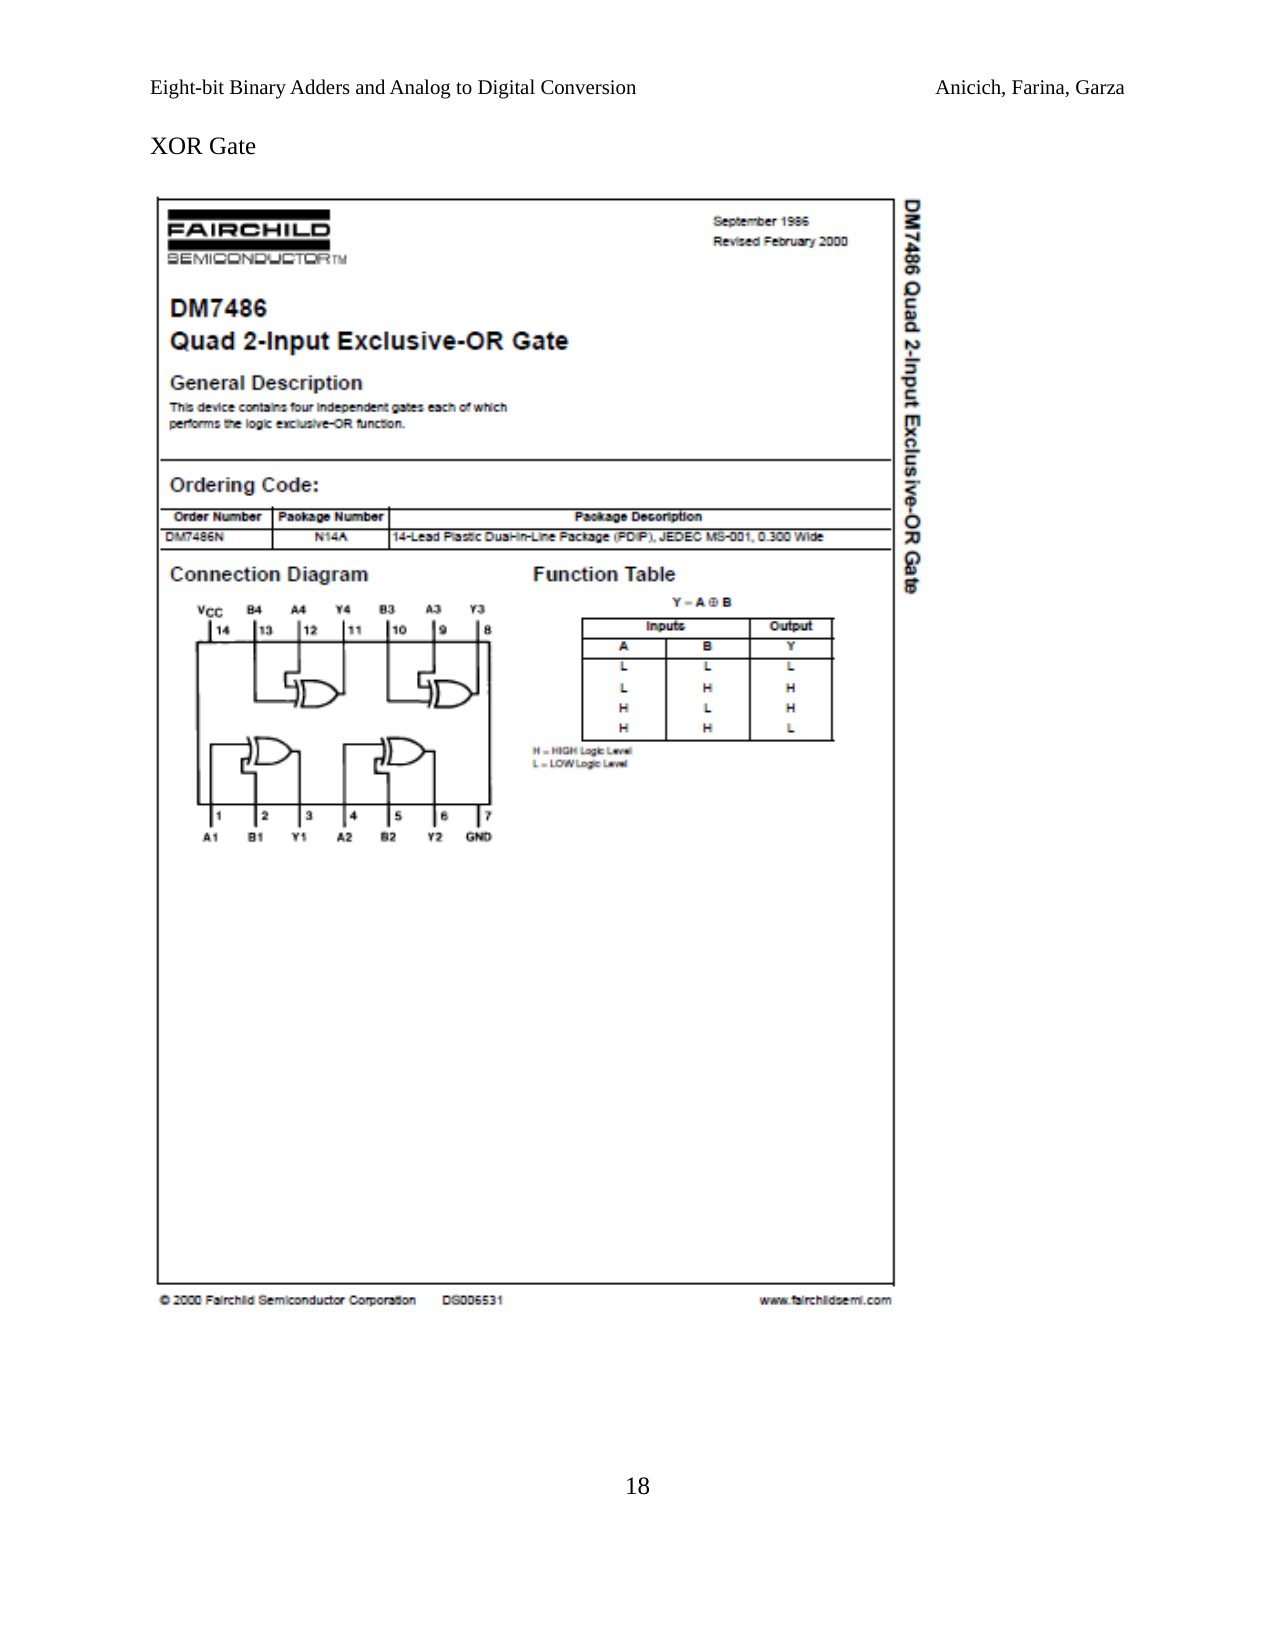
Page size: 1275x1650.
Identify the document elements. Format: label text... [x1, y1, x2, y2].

picture [150, 188, 928, 1316]
text XOR Gate [150, 131, 1125, 160]
